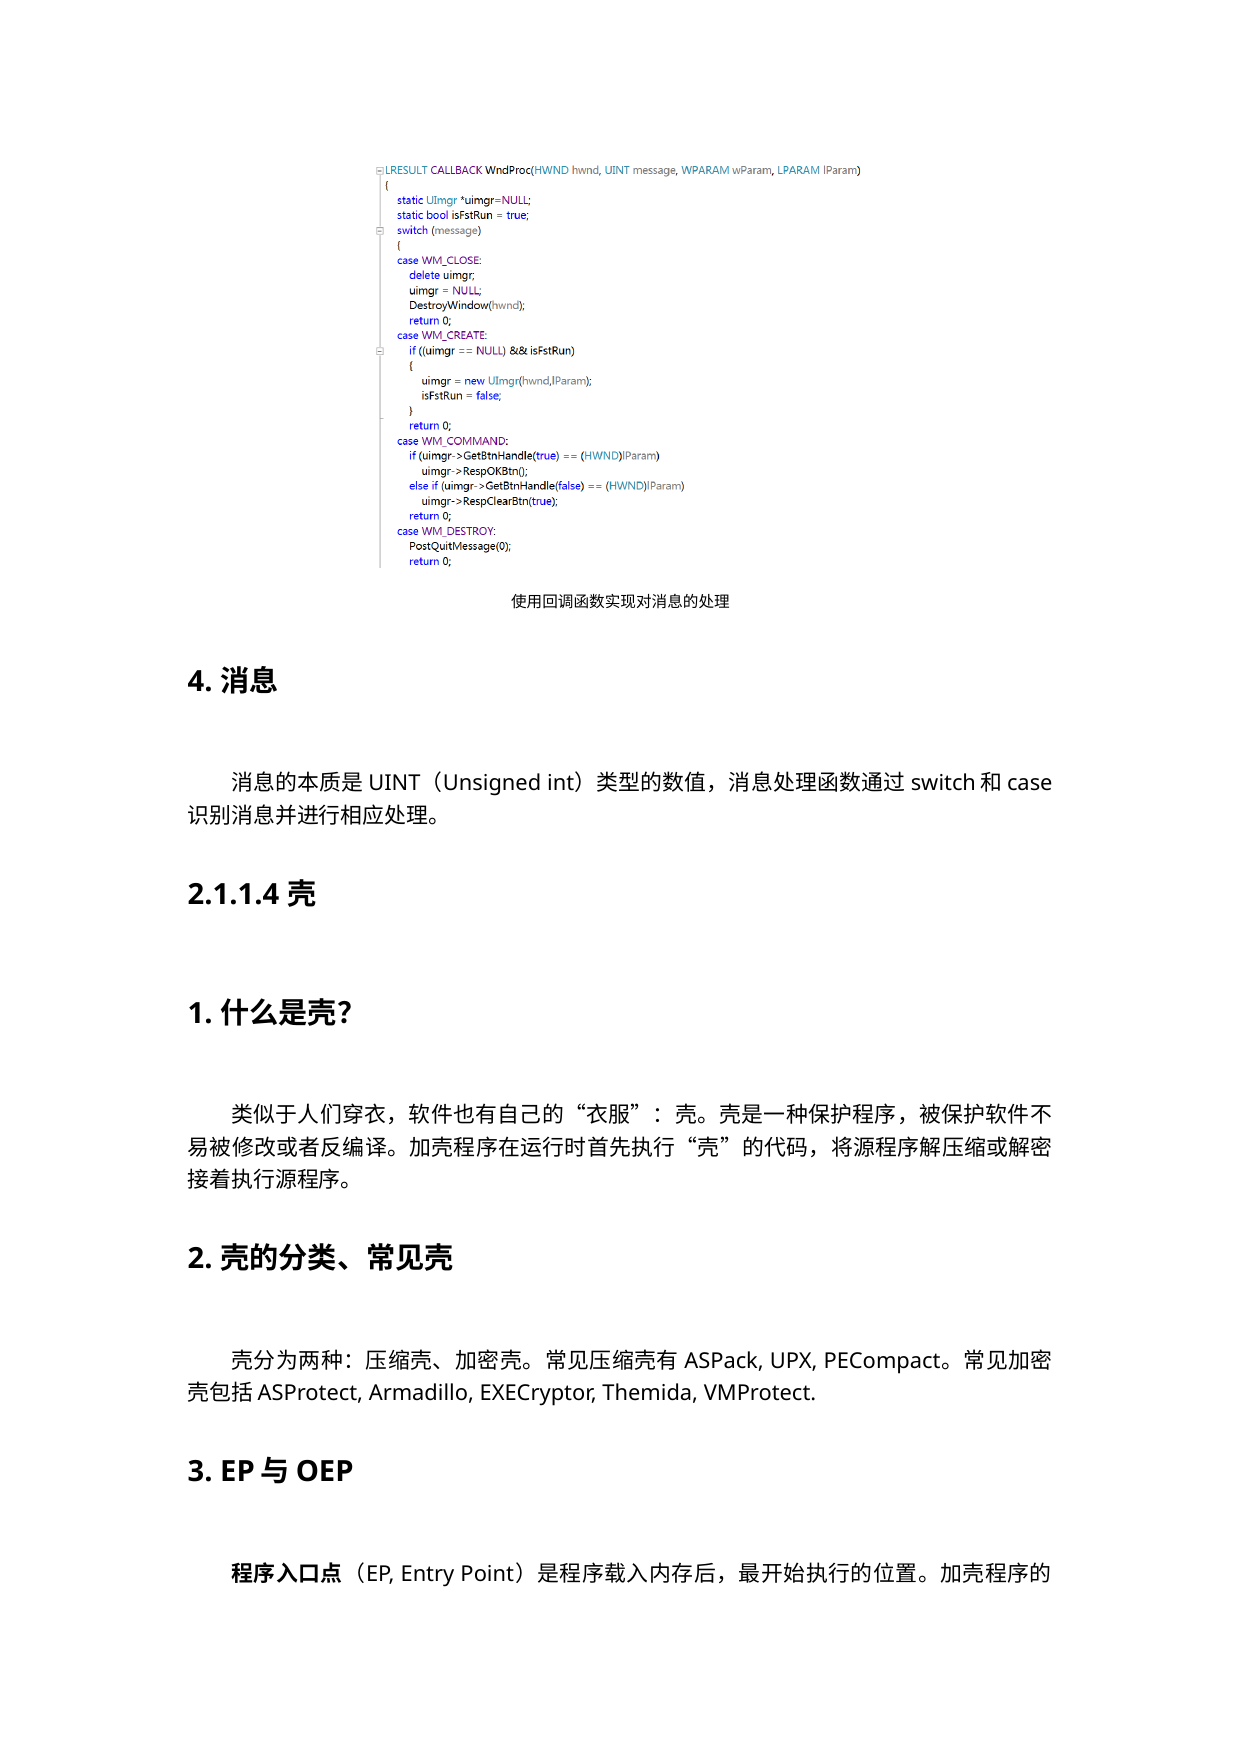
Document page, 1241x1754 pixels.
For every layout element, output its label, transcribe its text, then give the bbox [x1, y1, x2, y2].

text 消息的本质是UINT（Unsigned int）类型的数值，消息处理函数通过switch和case识别消息并进行相应处理。 [187, 765, 1053, 830]
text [187, 1555, 1053, 1588]
picture [373, 162, 868, 568]
text 使用回调函数实现对消息的处理 [187, 584, 1053, 617]
subtitle 2.1.1.4 壳 [187, 859, 1053, 924]
subtitle 3. EP与OEP [187, 1437, 1053, 1502]
text 类似于人们穿衣，软件也有自己的“衣服”：壳。壳是一种保护程序，被保护软件不易被修改或者反编译。加壳程序在运行时首先执行“壳”的代码，将源程序解压缩或解密，接着执行源程序。 [187, 1097, 1053, 1194]
subtitle 2. 壳的分类、常见壳 [187, 1223, 1053, 1288]
subtitle 4. 消息 [187, 646, 1053, 711]
text 壳分为两种：压缩壳、加密壳。常见压缩壳有ASPack, UPX, PECompact。常见加密壳包括ASProtect, Armadillo, EXECryptor, Themida, VMProtect. [187, 1342, 1053, 1407]
subtitle 1. 什么是壳？ [187, 978, 1053, 1043]
